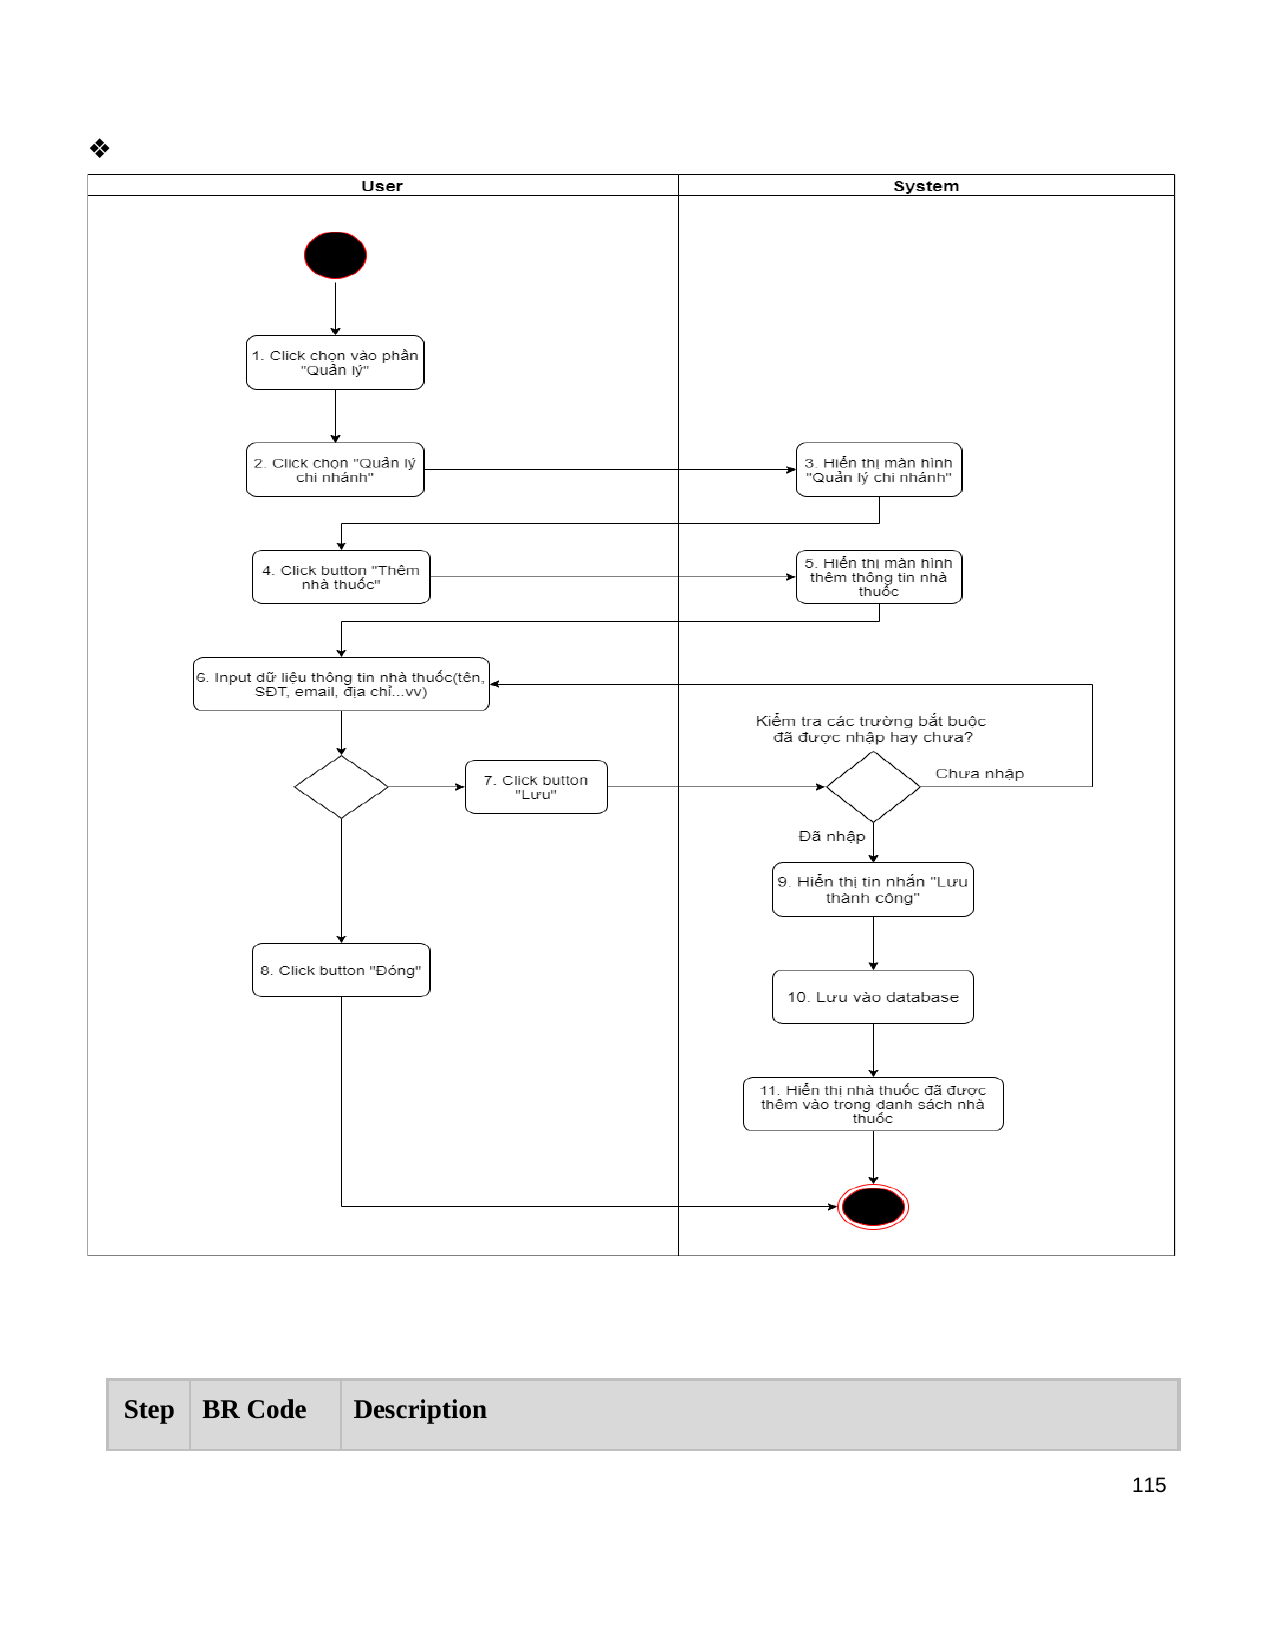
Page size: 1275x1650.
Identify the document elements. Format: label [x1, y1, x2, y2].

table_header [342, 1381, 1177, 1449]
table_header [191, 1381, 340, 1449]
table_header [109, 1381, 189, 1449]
picture [87, 174, 1175, 1256]
